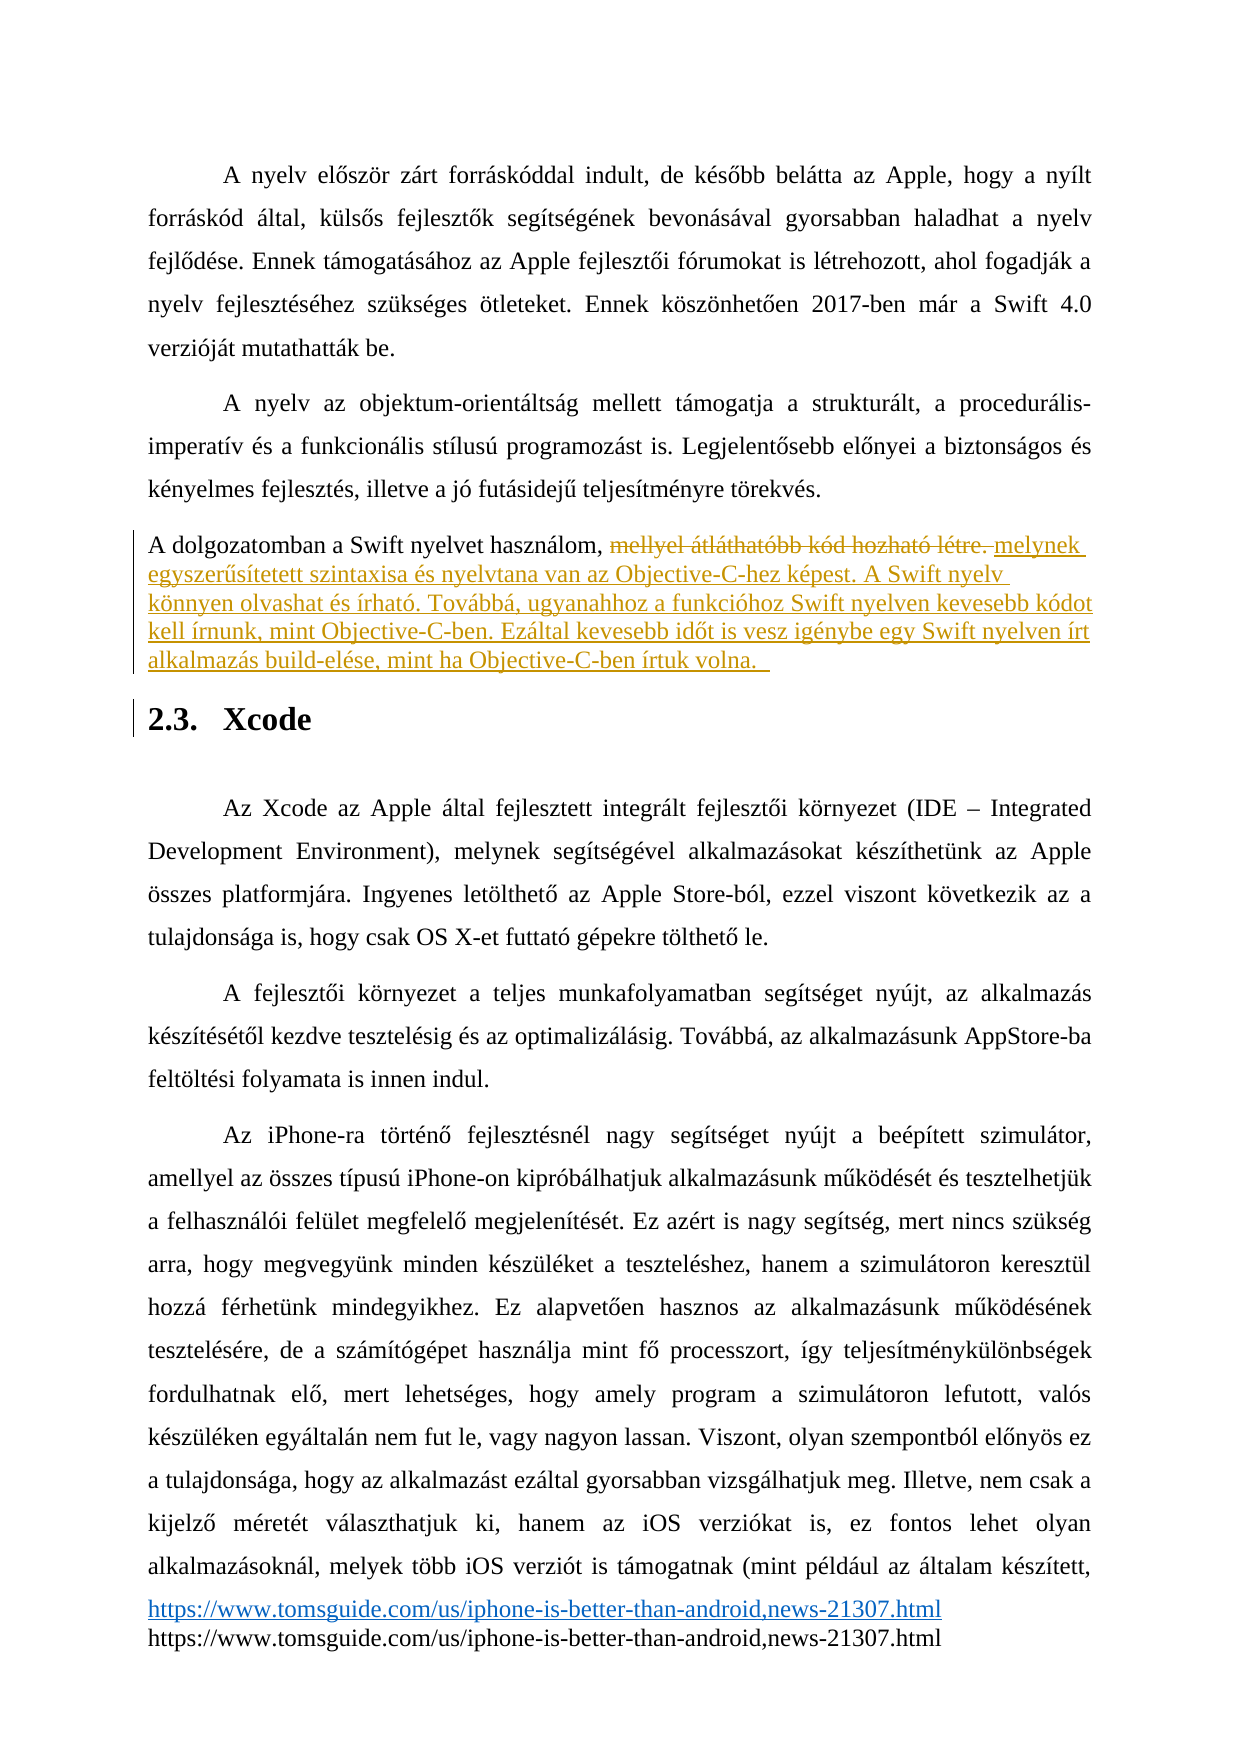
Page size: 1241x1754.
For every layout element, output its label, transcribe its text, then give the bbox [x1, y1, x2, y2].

text Az Xcode az Apple által fejlesztett integrált fejlesztői környezet (IDE – Integrated Development Environment), melynek segítségével alkalmazásokat készíthetünk az Apple összes platformjára. Ingyenes letölthető az Apple Store-ból, ezzel viszont következik az a tulajdonsága is, hogy csak OS X-et futtató gépekre tölthető le. [148, 793, 1092, 951]
subtitle Xcode [148, 699, 1092, 737]
text A fejlesztői környezet a teljes munkafolyamatban segítséget nyújt, az alkalmazás készítésétől kezdve tesztelésig és az optimalizálásig. Továbbá, az alkalmazásunk AppStore-ba feltöltési folyamata is innen indul. [148, 978, 1092, 1093]
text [148, 1120, 1092, 1580]
text A nyelv az objektum-orientáltság mellett támogatja a strukturált, a procedurális-imperatív és a funkcionális stílusú programozást is. Legjelentősebb előnyei a biztonságos és kényelmes fejlesztés, illetve a jó futásidejű teljesítményre törekvés. [148, 388, 1092, 503]
text A dolgozatomban a Swift nyelvet használom, [148, 530, 1094, 674]
text A nyelv először zárt forráskóddal indult, de később belátta az Apple, hogy a nyílt forráskód által, külsős fejlesztők segítségének bevonásával gyorsabban haladhat a nyelv fejlődése. Ennek támogatásához az Apple fejlesztői fórumokat is létrehozott, ahol fogadják a nyelv fejlesztéséhez szükséges ötleteket. Ennek köszönhetően 2017-ben már a Swift 4.0 verzióját mutathatták be. [148, 160, 1092, 361]
